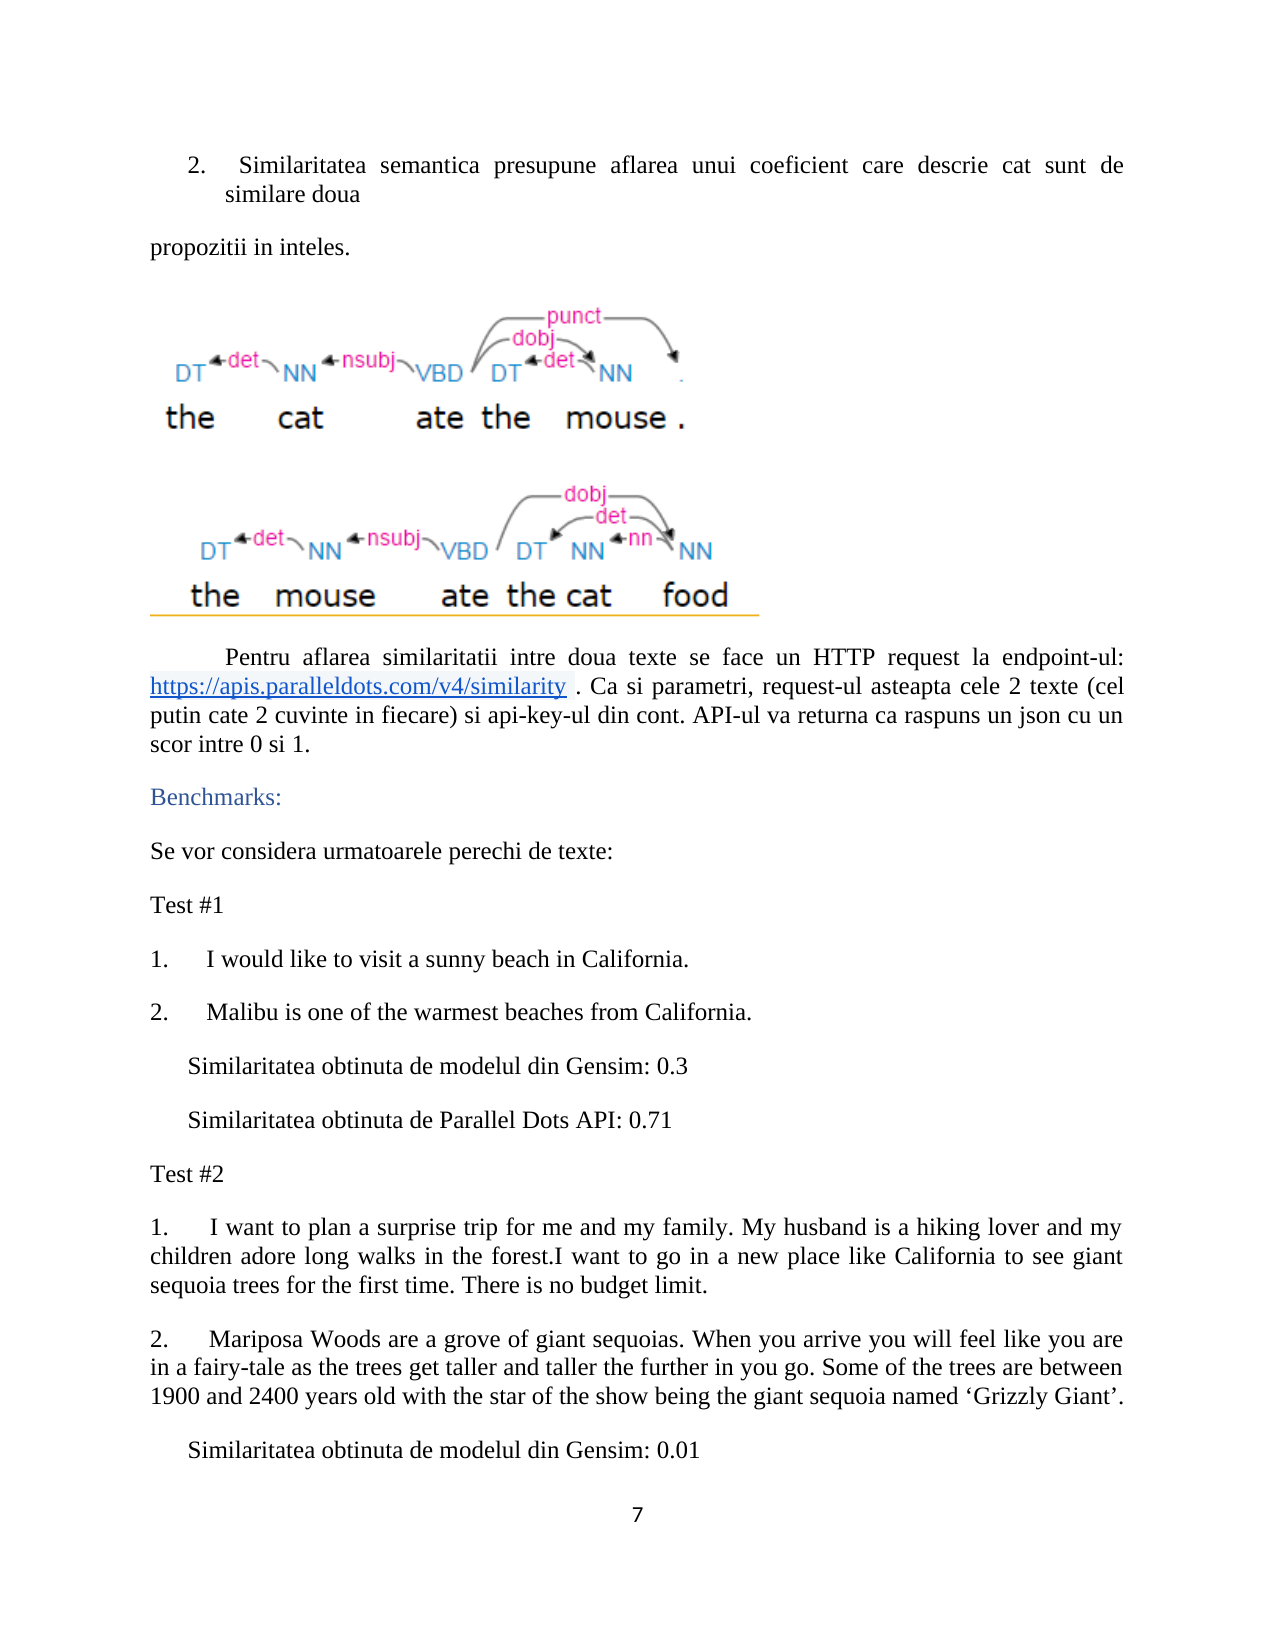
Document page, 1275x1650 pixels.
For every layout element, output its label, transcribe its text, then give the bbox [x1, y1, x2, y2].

text propozitii in inteles. [150, 232, 1125, 261]
picture [150, 286, 694, 440]
text Similaritatea obtinuta de Parallel Dots API: 0.71 [187, 1105, 1125, 1134]
text Benchmarks: [150, 782, 1125, 811]
text Similaritatea obtinuta de modelul din Gensim: 0.01 [187, 1435, 1125, 1464]
picture [150, 464, 760, 618]
text Pentru aflarea similaritatii intre doua texte se face un HTTP request la endpoint-ul: https://apis.paralleldots.com/v4/similarity . Ca si parametri, request-ul asteapta cele 2 texte (cel putin cate 2 cuvinte in fiecare) si api-key-ul din cont. API-ul va returna ca raspuns un json cu un scor intre 0 si 1. [150, 642, 1125, 757]
text 1. I would like to visit a sunny beach in California. [150, 944, 1125, 972]
text Se vor considera urmatoarele perechi de texte: [150, 836, 1125, 865]
text 2. Mariposa Woods are a grove of giant sequoias. When you arrive you will feel like you are in a fairy-tale as the trees get taller and taller the further in you go. Some of the trees are between 1900 and 2400 years old with the star of the show being the giant sequoia named ‘Grizzly Giant’. [150, 1324, 1125, 1410]
text Similaritatea obtinuta de modelul din Gensim: 0.3 [187, 1051, 1125, 1080]
text Test #1 [150, 890, 1125, 919]
text Test #2 [150, 1159, 1125, 1187]
list Similaritatea semantica presupune aflarea unui coeficient care descrie cat sunt de similare doua [187, 150, 1125, 207]
text 1. I want to plan a surprise trip for me and my family. My husband is a hiking lover and my children adore long walks in the forest.I want to go in a new place like California to see giant sequoia trees for the first time. There is no budget limit. [150, 1212, 1125, 1299]
text 2. Malibu is one of the warmest beaches from California. [150, 997, 1125, 1026]
